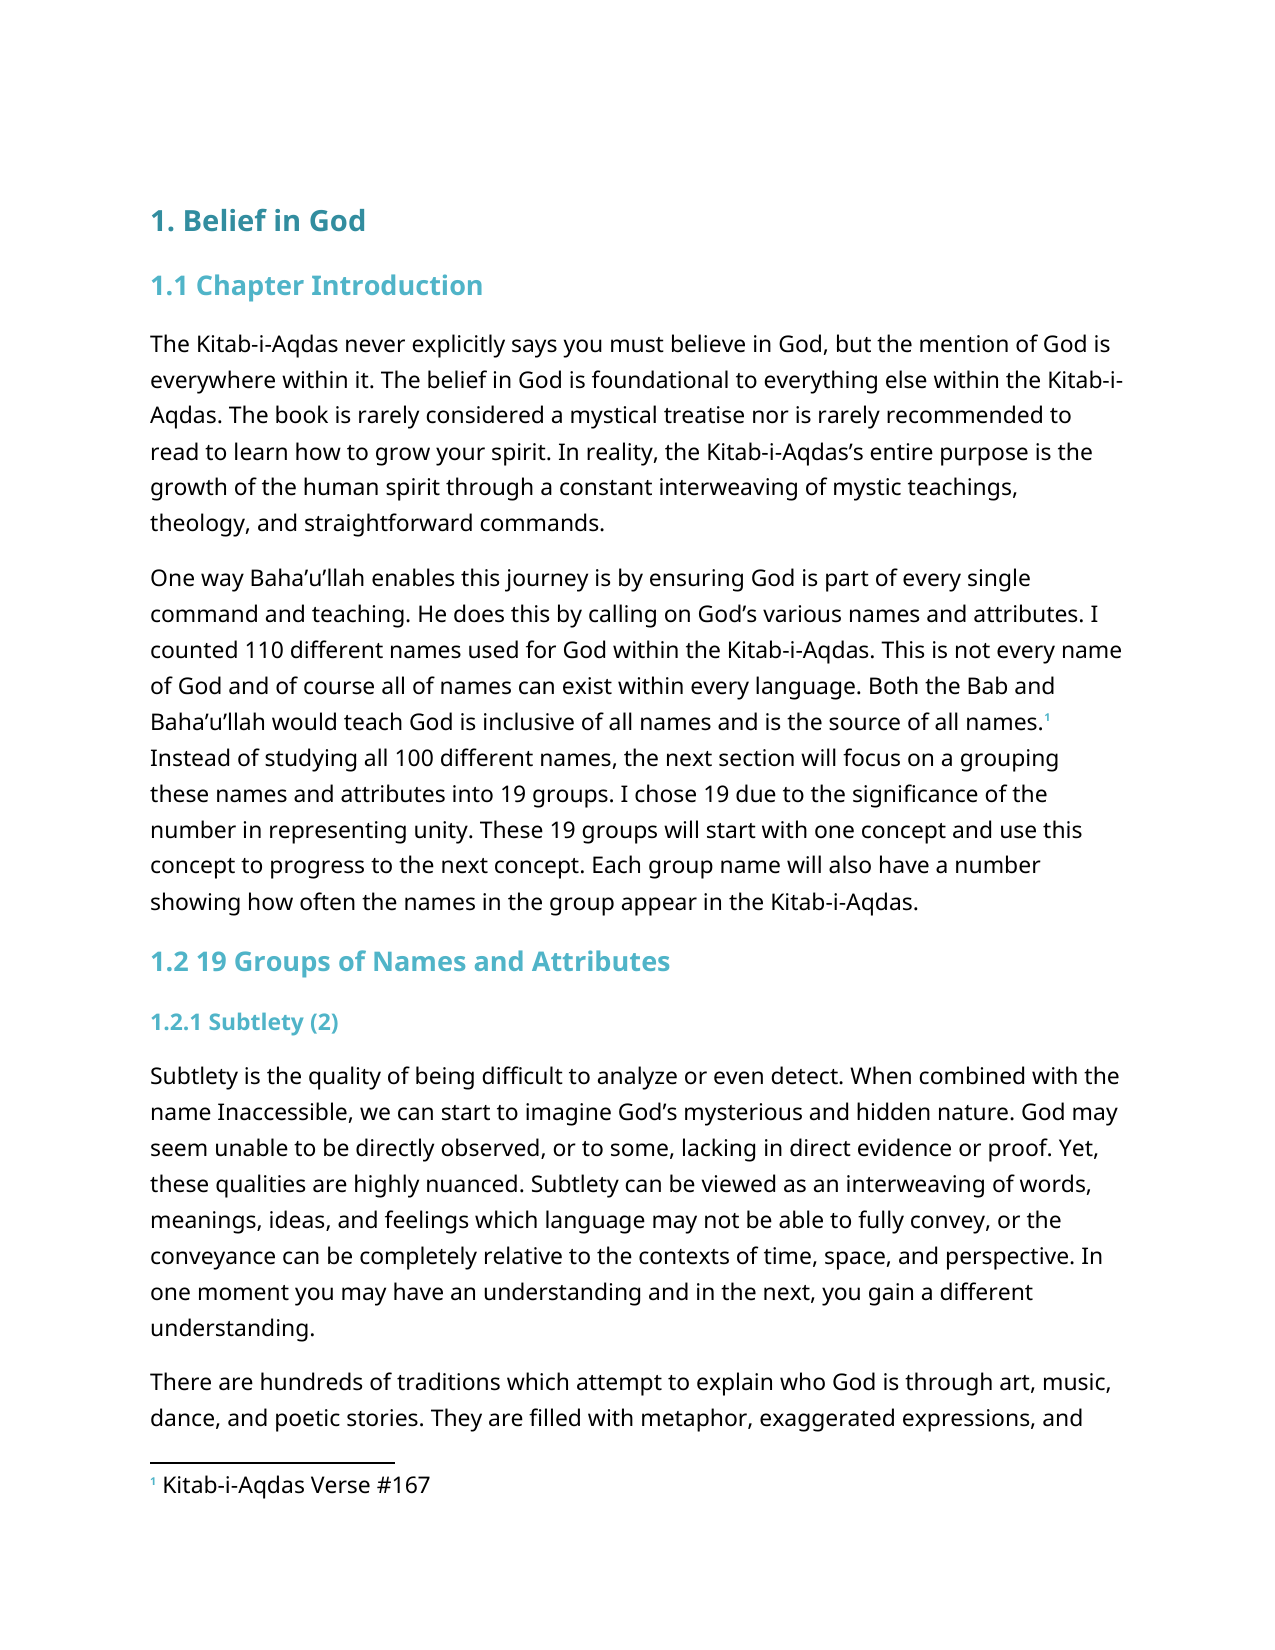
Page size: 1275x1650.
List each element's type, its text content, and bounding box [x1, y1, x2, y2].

text One way Baha’u’llah enables this journey is by ensuring God is part of every single command and teaching. He does this by calling on God’s various names and attributes. I counted 110 different names used for God within the Kitab-i-Aqdas. This is not every name of God and of course all of names can exist within every language. Both the Bab and Baha’u’llah would teach God is inclusive of all names and is the source of all names. Instead of studying all 100 different names, the next section will focus on a grouping these names and attributes into 19 groups. I chose 19 due to the significance of the number in representing unity. These 19 groups will start with one concept and use this concept to progress to the next concept. Each group name will also have a number showing how often the names in the group appear in the Kitab-i-Aqdas. [150, 562, 1125, 917]
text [150, 1366, 1125, 1433]
subtitle 1.1 Chapter Introduction [150, 266, 1125, 303]
subtitle 1. Belief in God [150, 200, 1125, 240]
text The Kitab-i-Aqdas never explicitly says you must believe in God, but the mention of God is everywhere within it. The belief in God is foundational to everything else within the Kitab-i-Aqdas. The book is rarely considered a mystical treatise nor is rarely recommended to read to learn how to grow your spirit. In reality, the Kitab-i-Aqdas’s entire purpose is the growth of the human spirit through a constant interweaving of mystic teachings, theology, and straightforward commands. [150, 328, 1125, 538]
text Subtlety is the quality of being difficult to analyze or even detect. When combined with the name Inaccessible, we can start to imagine God’s mysterious and hidden nature. God may seem unable to be directly observed, or to some, lacking in direct evidence or proof. Yet, these qualities are highly nuanced. Subtlety can be viewed as an interweaving of words, meanings, ideas, and feelings which language may not be able to fully convey, or the conveyance can be completely relative to the contexts of time, space, and perspective. In one moment you may have an understanding and in the next, you gain a different understanding. [150, 1060, 1125, 1343]
subtitle 1.2 19 Groups of Names and Attributes [150, 942, 1125, 979]
subtitle 1.2.1 Subtlety (2) [150, 1005, 1125, 1037]
